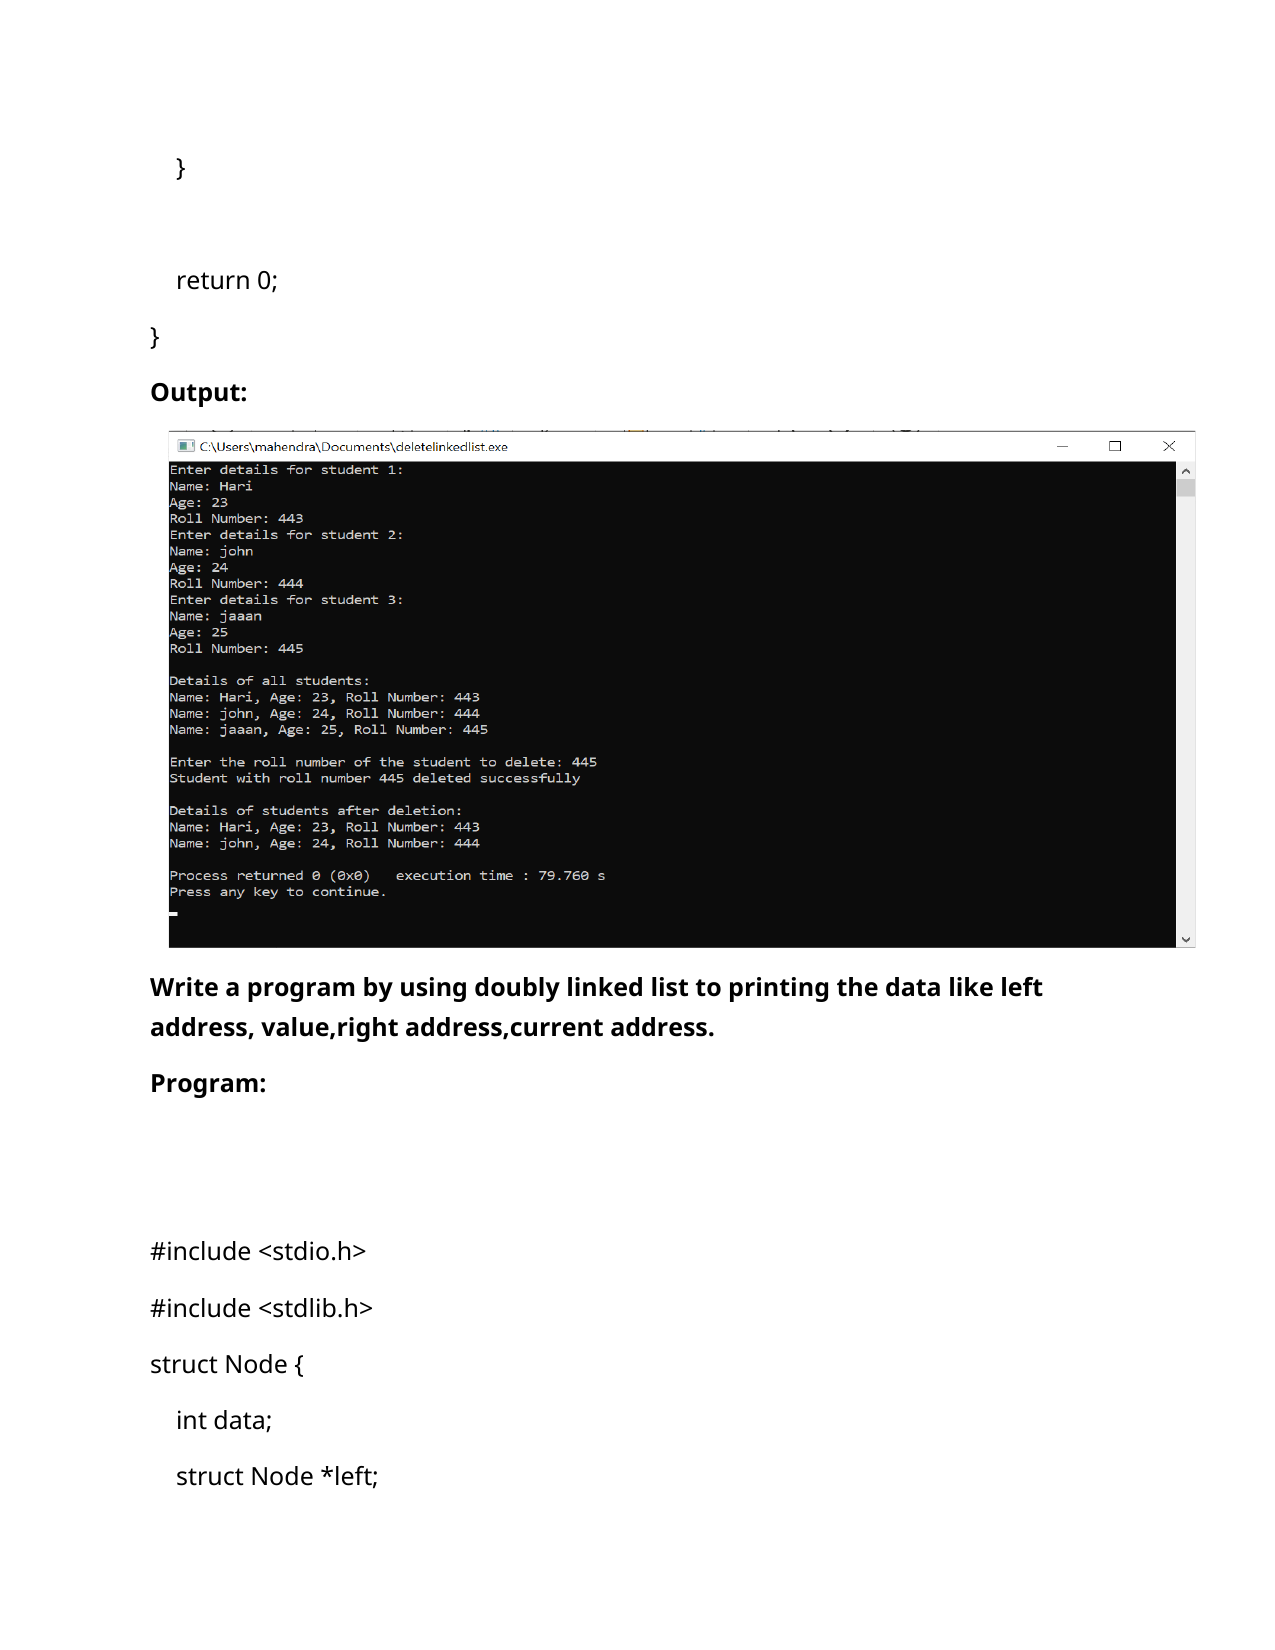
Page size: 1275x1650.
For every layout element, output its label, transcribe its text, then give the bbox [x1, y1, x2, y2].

text #include <stdlib.h> [150, 1290, 1125, 1324]
text Program: [150, 1066, 1125, 1100]
text Output: [150, 374, 1125, 409]
text struct Node *left; [150, 1459, 1125, 1493]
text struct Node { [150, 1346, 1125, 1380]
text return 0; [150, 262, 1125, 296]
text int data; [150, 1402, 1125, 1437]
text } [150, 318, 1125, 352]
text } [150, 150, 1125, 184]
text Write a program by using doubly linked list to printing the data like left address, value,right address,current address. [150, 970, 1125, 1043]
text #include <stdio.h> [150, 1234, 1125, 1268]
